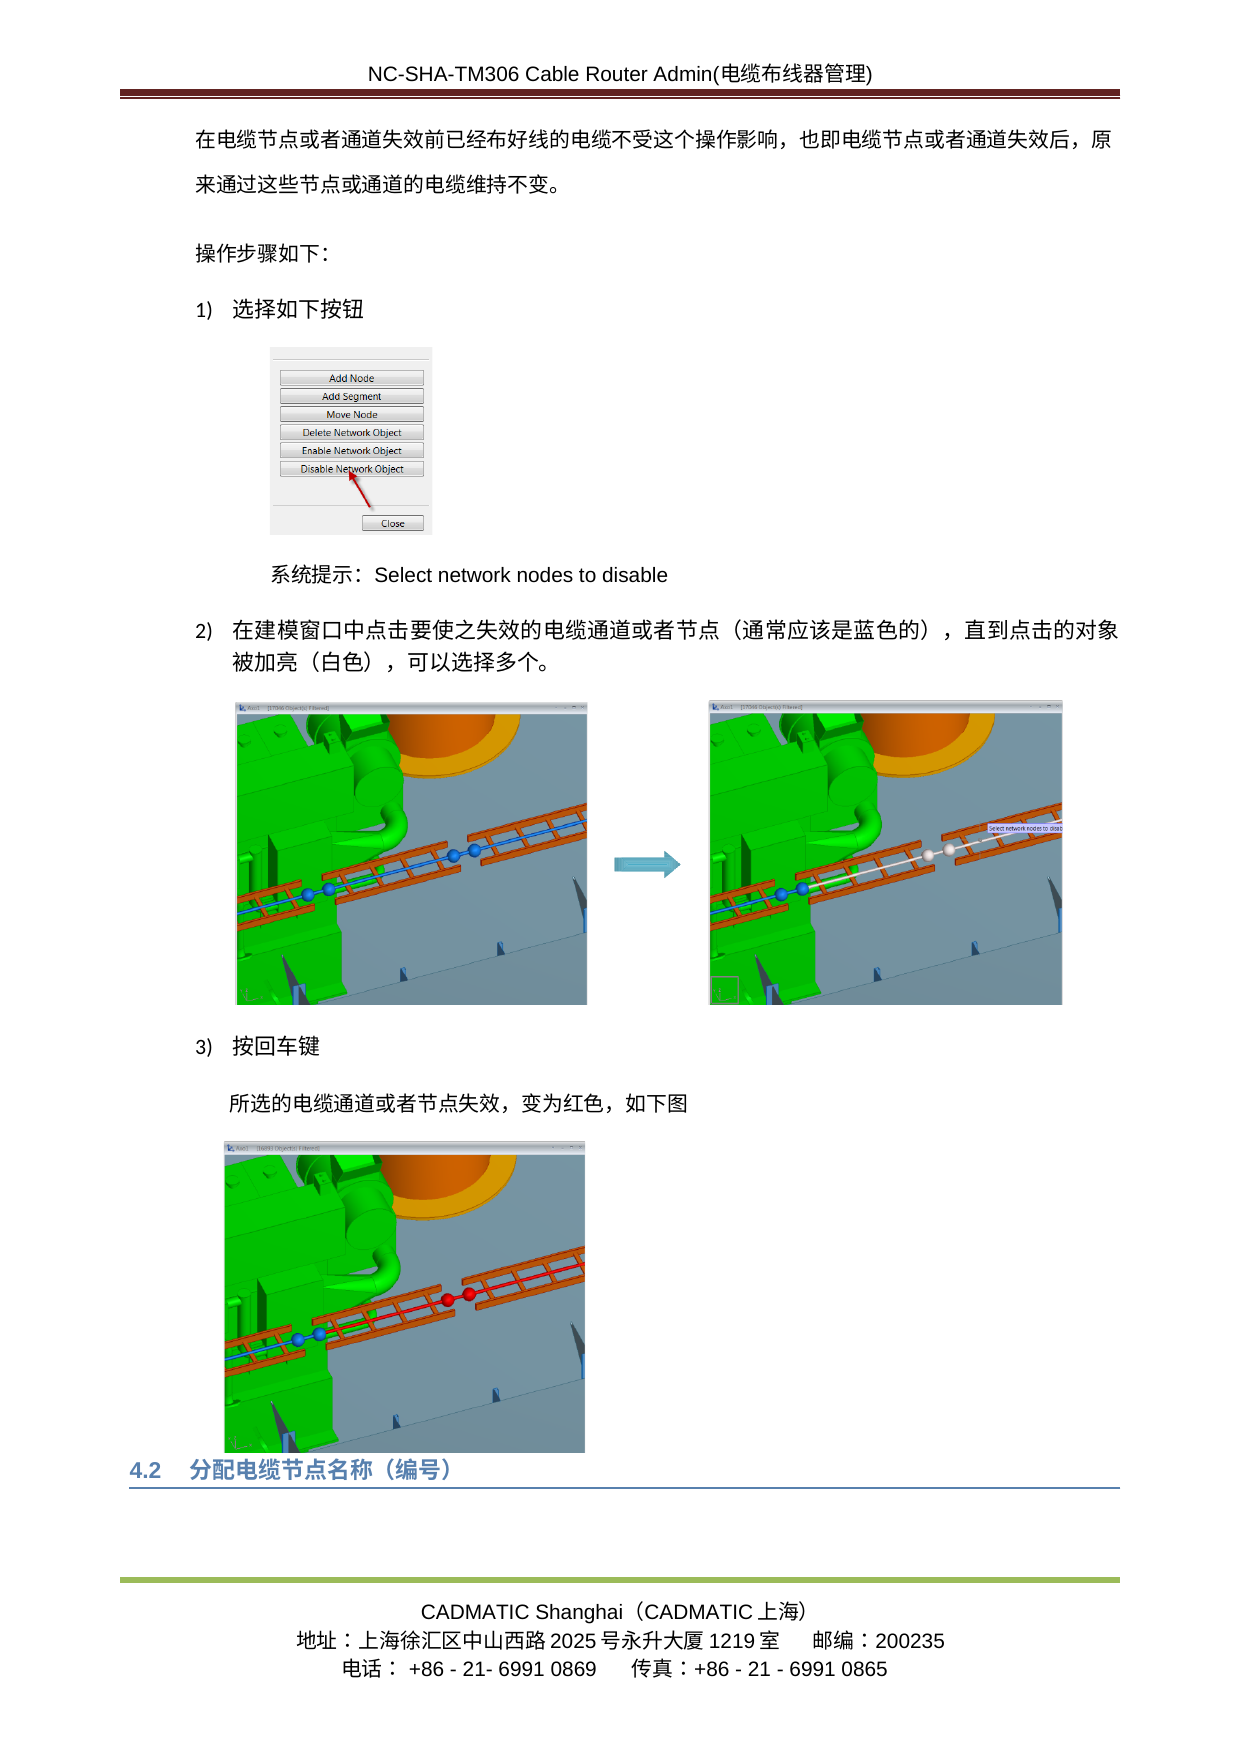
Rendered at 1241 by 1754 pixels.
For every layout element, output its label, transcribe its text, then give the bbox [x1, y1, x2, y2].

picture [235, 702, 588, 1005]
list 在建模窗口中点击要使之失效的电缆通道或者节点（通常应该是蓝色的），直到点击的对象被加亮（白色），可以选择多个。 [195, 613, 1120, 676]
subtitle 分配电缆节点名称（编号） [129, 1452, 1120, 1487]
text 系统提示：Select network nodes to disable [120, 559, 1120, 589]
text 操作步骤如下： [120, 237, 1120, 268]
text 所选的电缆通道或者节点失效，变为红色，如下图 [120, 1087, 1120, 1117]
picture [223, 1141, 586, 1453]
picture [708, 700, 1063, 1005]
text 在电缆节点或者通道失效前已经布好线的电缆不受这个操作影响，也即电缆节点或者通道失效后，原 来通过这些节点或通道的电缆维持不变。 [120, 123, 1120, 198]
picture [269, 347, 433, 535]
list 选择如下按钮 [195, 292, 1120, 323]
list 按回车键 [195, 1029, 1120, 1061]
